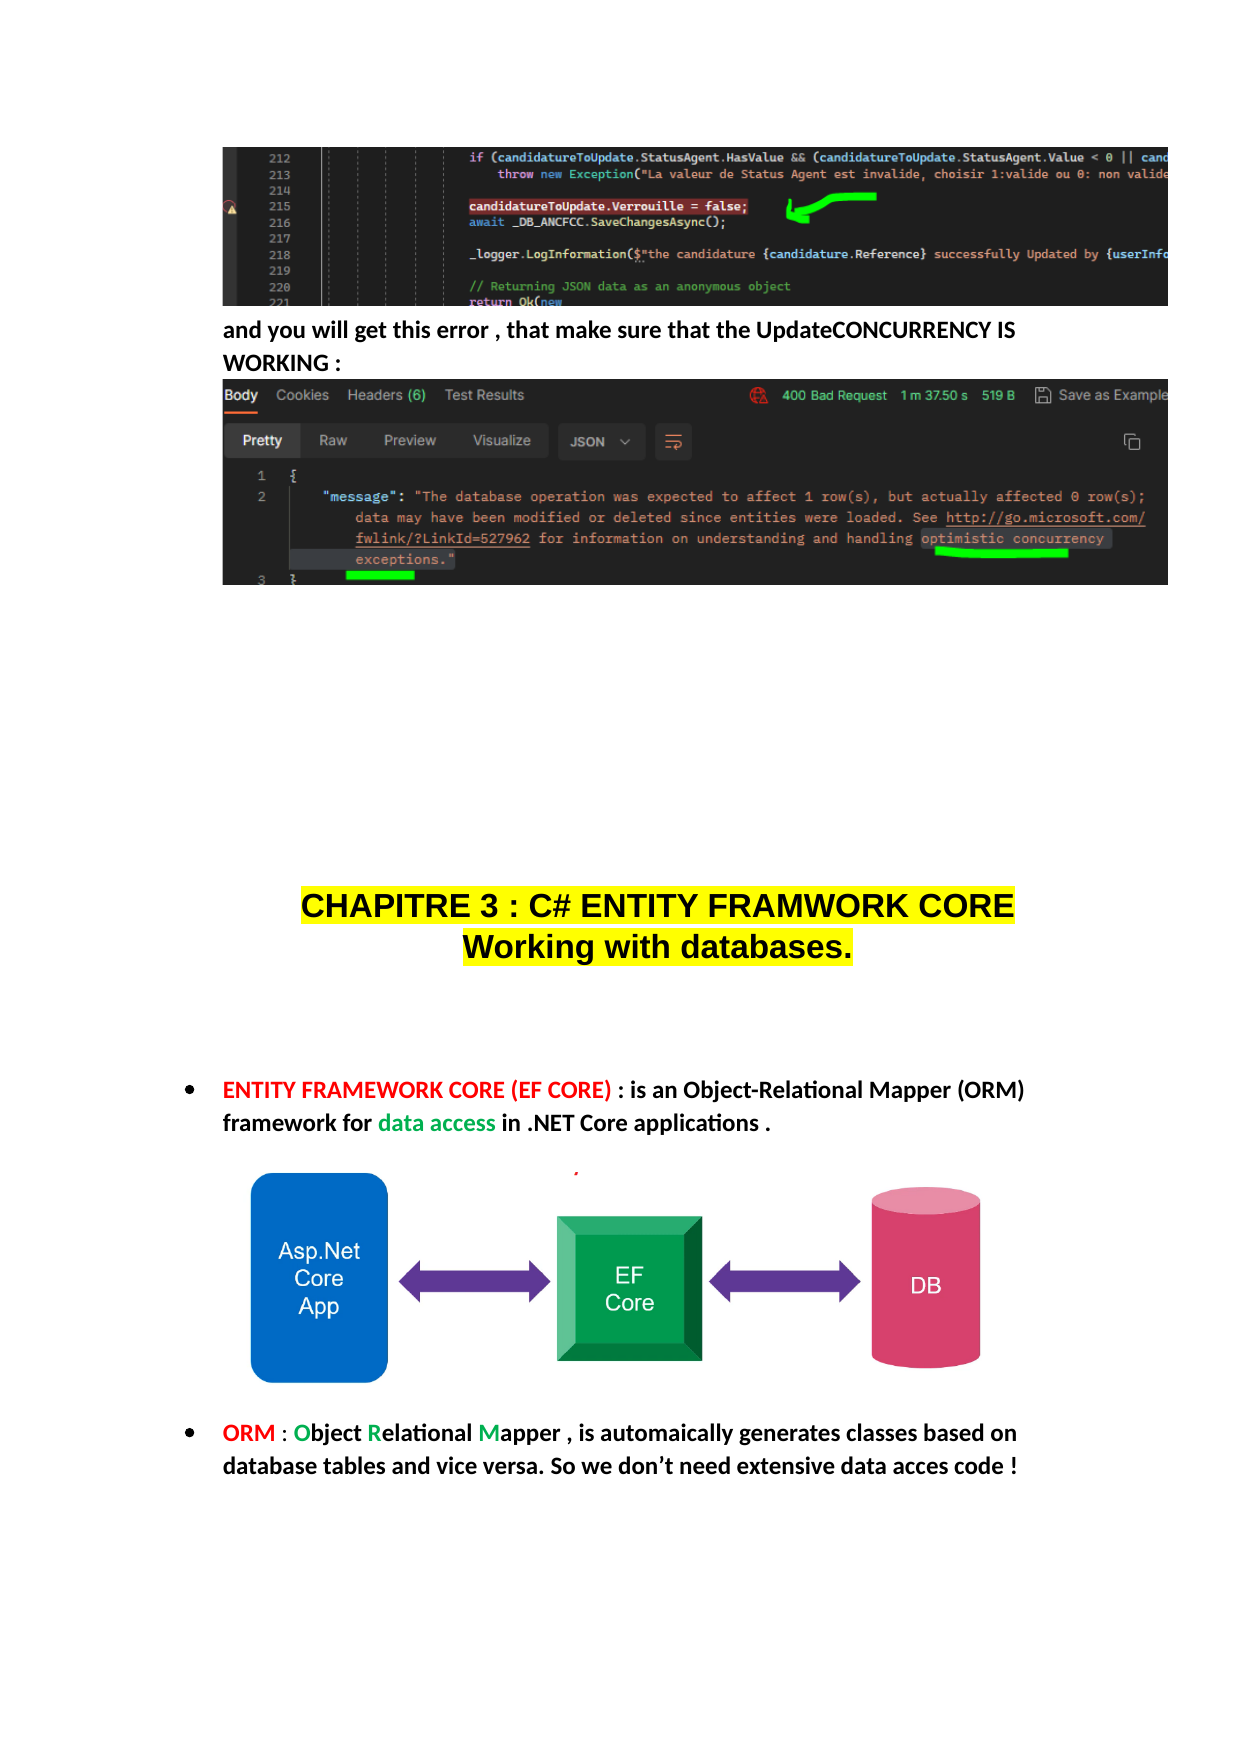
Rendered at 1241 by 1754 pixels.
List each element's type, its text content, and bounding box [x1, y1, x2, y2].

list CHAPITRE 3 : C# ENTITY FRAMWORK CORE Working with databases. [223, 886, 1093, 966]
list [185, 1417, 1093, 1513]
picture [222, 147, 1168, 306]
picture [222, 379, 1168, 585]
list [185, 148, 1093, 584]
picture [222, 1172, 1018, 1385]
